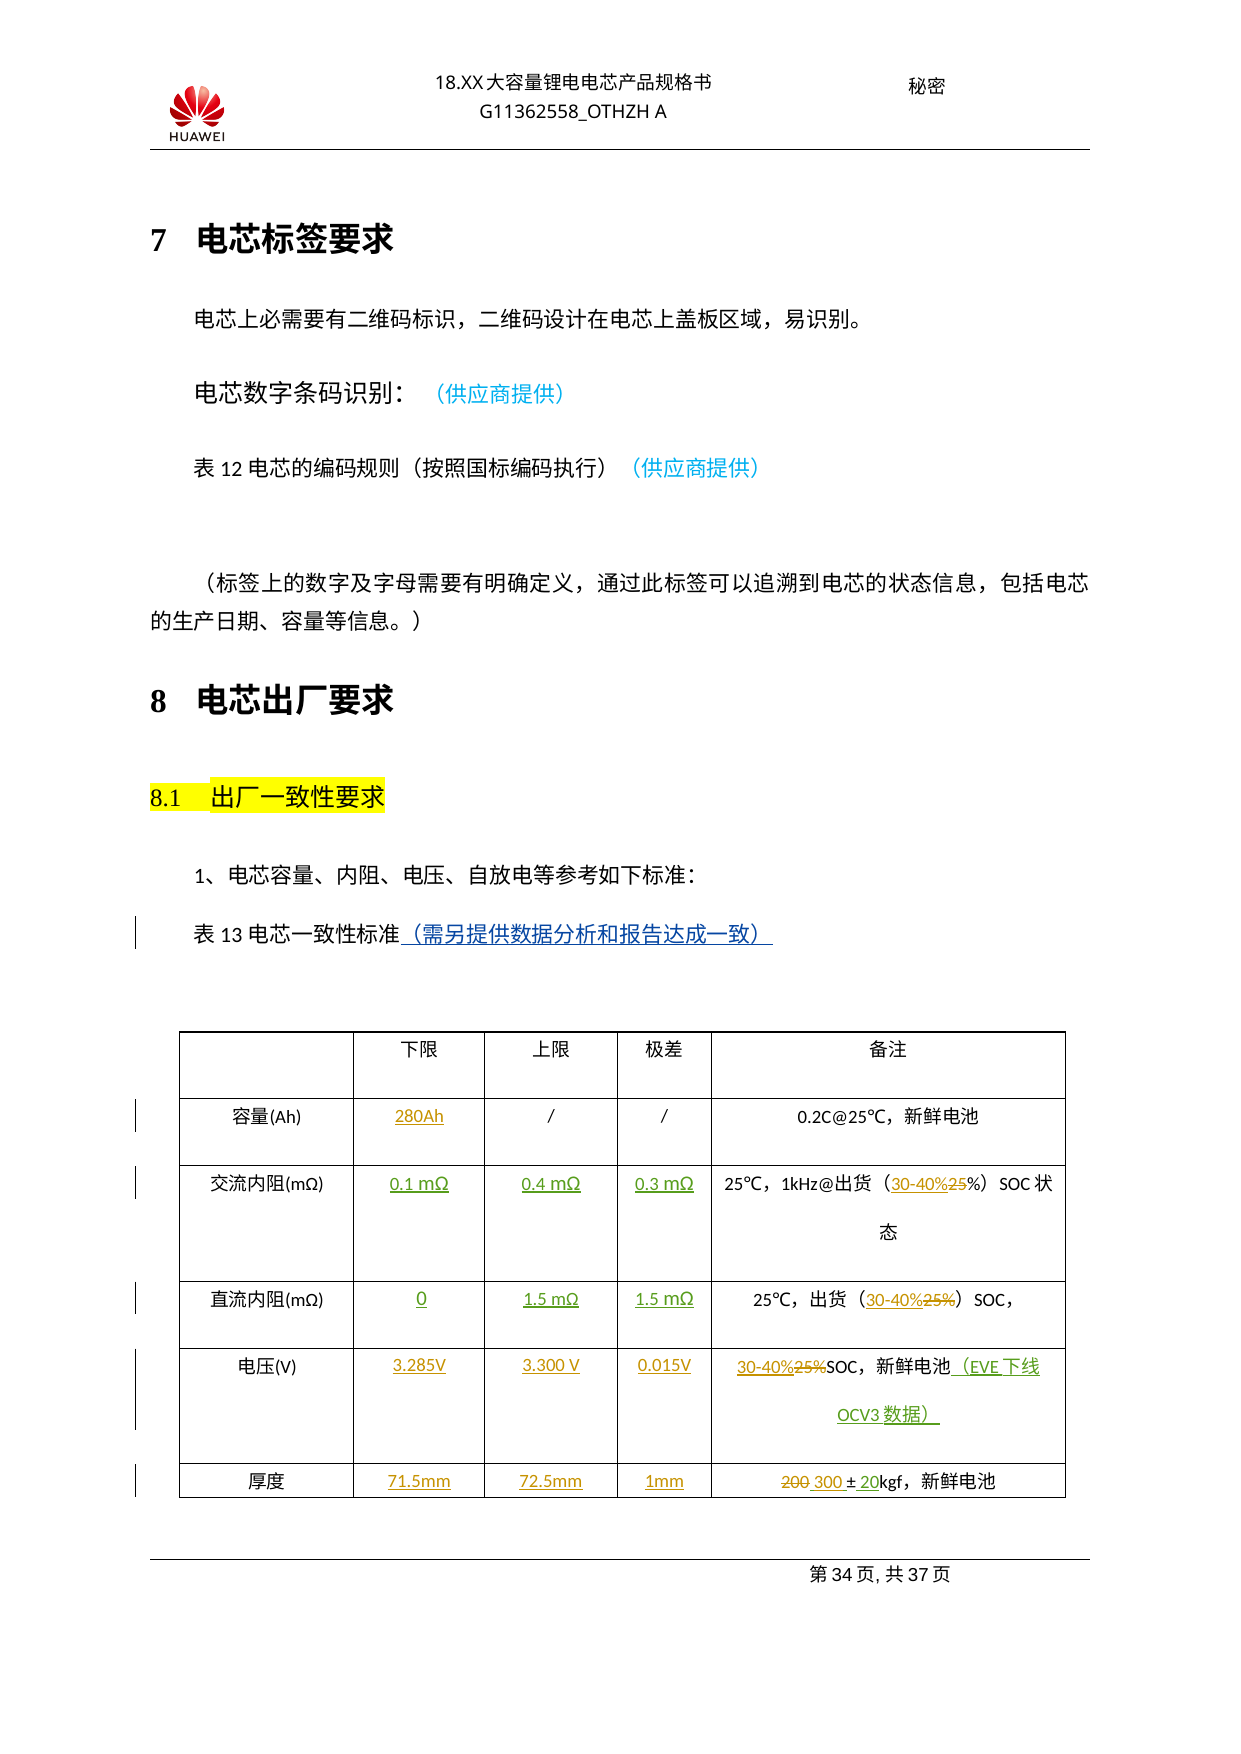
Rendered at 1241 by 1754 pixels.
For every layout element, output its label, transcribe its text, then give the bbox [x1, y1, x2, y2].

subtitle 出厂一致性要求 [150, 763, 1090, 828]
table_cell 25℃，出货（）SOC， [712, 1282, 1065, 1348]
table_cell [354, 1282, 484, 1348]
table_cell [618, 1349, 711, 1463]
table_header [180, 1033, 353, 1098]
table_cell 交流内阻(mΩ) [180, 1166, 353, 1281]
text 表12 电芯的编码规则（按照国标编码执行）（供应商提供） [150, 451, 1090, 483]
table_cell 0.2C@25℃，新鲜电池 [712, 1099, 1065, 1165]
table_cell [354, 1099, 484, 1165]
table_cell [485, 1464, 617, 1497]
table_header 极差 [618, 1033, 711, 1098]
subtitle 电芯出厂要求 [150, 666, 1090, 731]
table_cell 25℃，1kHz@出货（%）SOC状态 [712, 1166, 1065, 1281]
text 电芯数字条码识别： （供应商提供） [150, 359, 1090, 424]
text 1、电芯容量、内阻、电压、自放电等参考如下标准： [150, 858, 1090, 891]
text 表13 电芯一致性标准 [150, 916, 1090, 949]
table_header 备注 [712, 1033, 1065, 1098]
table_cell [354, 1166, 484, 1281]
table_cell [485, 1349, 617, 1463]
subtitle 电芯标签要求 [150, 204, 1090, 269]
table_cell [485, 1166, 617, 1281]
table_header 下限 [354, 1033, 484, 1098]
table_cell 厚度 [180, 1464, 353, 1497]
table_cell [618, 1464, 711, 1497]
text （标签上的数字及字母需要有明确定义，通过此标签可以追溯到电芯的状态信息，包括电芯的生产日期、容量等信息。） [150, 566, 1090, 636]
table_cell 直流内阻(mΩ) [180, 1282, 353, 1348]
table_cell [485, 1282, 617, 1348]
table_cell / [485, 1099, 617, 1165]
table_cell 电压(V) [180, 1349, 353, 1463]
table_cell / [618, 1099, 711, 1165]
table_cell ±kgf，新鲜电池 [712, 1464, 1065, 1497]
table_cell SOC，新鲜电池 [712, 1349, 1065, 1463]
table_cell [618, 1166, 711, 1281]
table_cell [618, 1282, 711, 1348]
table_cell 容量(Ah) [180, 1099, 353, 1165]
text 电芯上必需要有二维码标识，二维码设计在电芯上盖板区域，易识别。 [150, 301, 1090, 334]
table_cell [354, 1349, 484, 1463]
table_header 上限 [485, 1033, 617, 1098]
table_cell [354, 1464, 484, 1497]
picture [159, 75, 235, 149]
